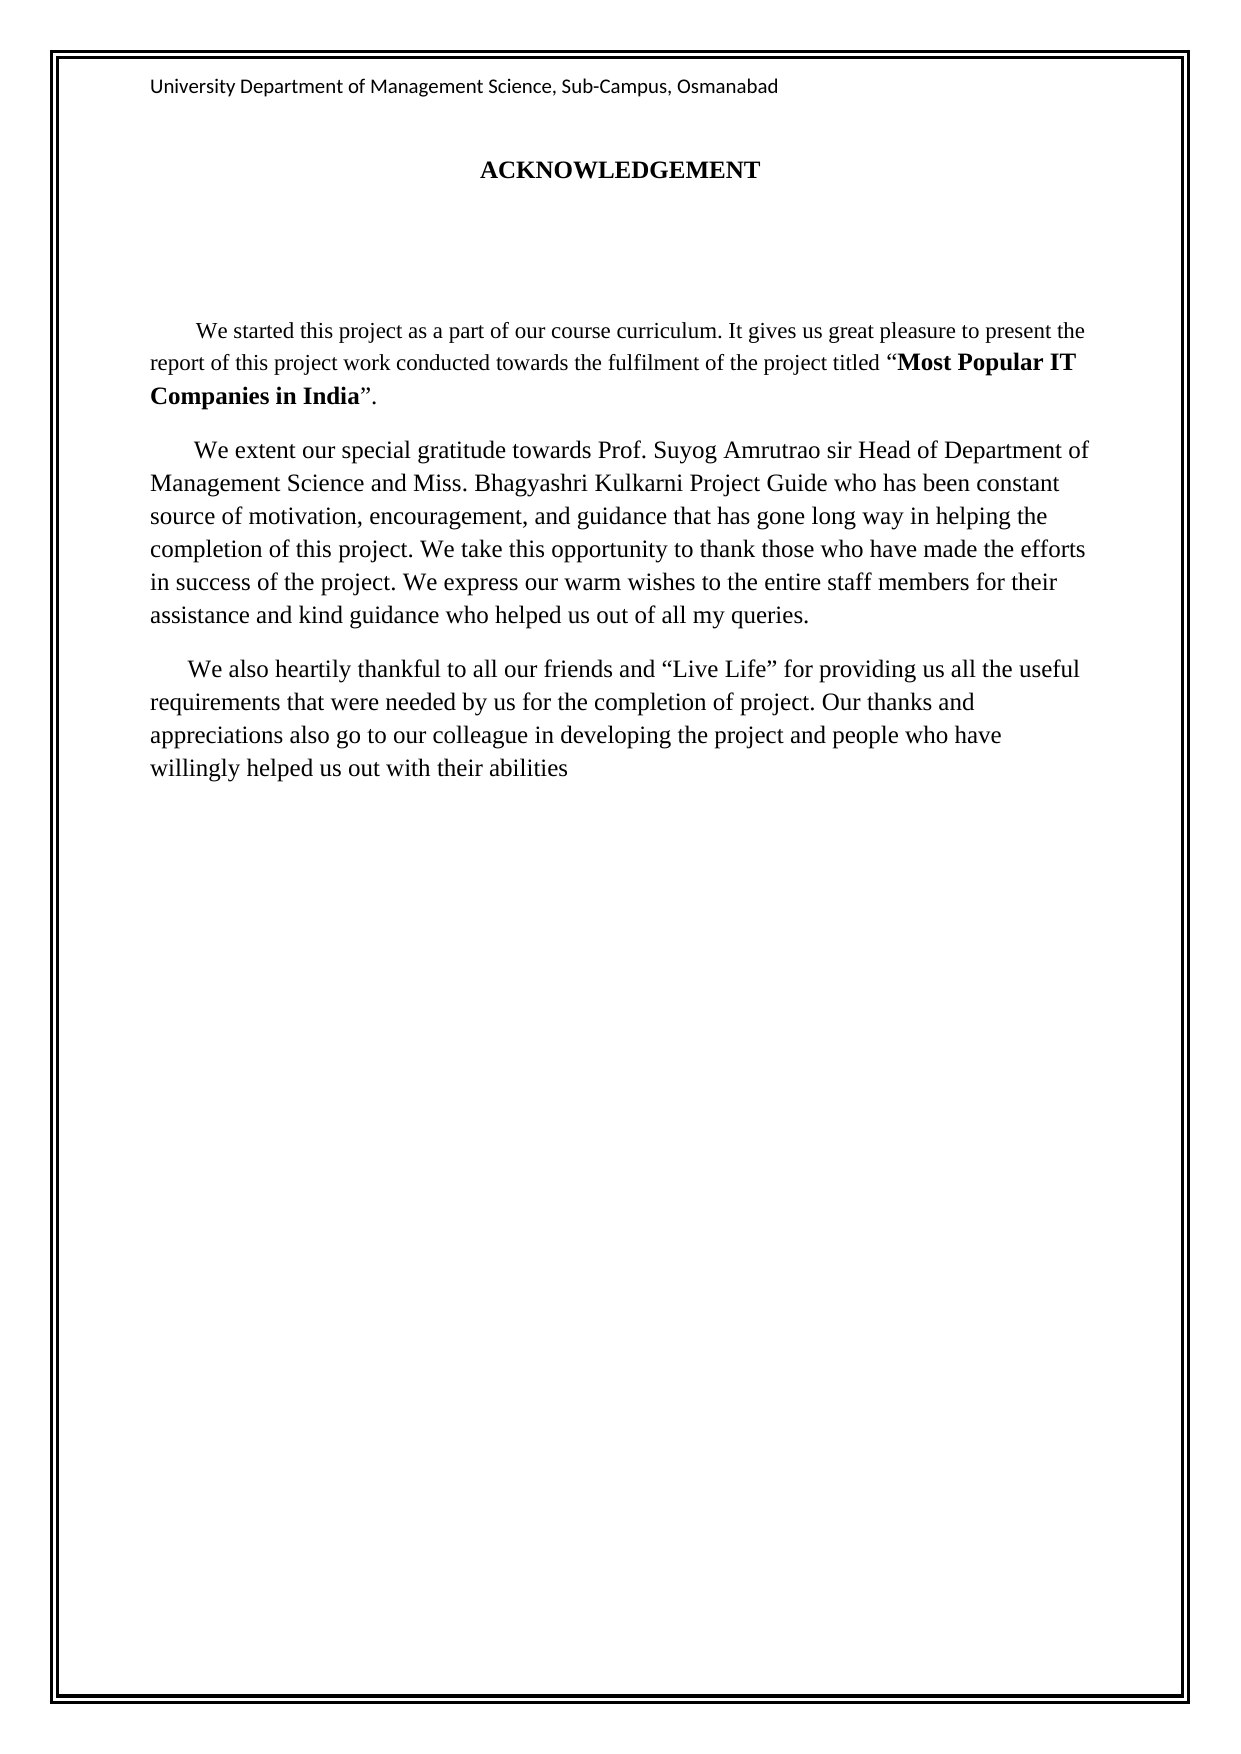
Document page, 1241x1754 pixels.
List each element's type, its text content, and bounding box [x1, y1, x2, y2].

text We also heartily thankful to all our friends and “Live Life” for providing us all the useful requirements that were needed by us for the completion of project. Our thanks and appreciations also go to our colleague in developing the project and people who have willingly helped us out with their abilities [150, 654, 1090, 782]
text We extent our special gratitude towards Prof. Suyog Amrutrao sir Head of Department of Management Science and Miss. Bhagyashri Kulkarni Project Guide who has been constant source of motivation, encouragement, and guidance that has gone long way in helping the completion of this project. We take this opportunity to thank those who have made the efforts in success of the project. We express our warm wishes to the entire staff members for their assistance and kind guidance who helped us out of all my queries. [150, 435, 1090, 629]
text ACKNOWLEDGEMENT [150, 155, 1090, 184]
text We started this project as a part of our course curriculum. It gives us great pleasure to present the report of this project work conducted towards the fulfilment of the project titled “Most Popular IT Companies in India”. [150, 317, 1090, 410]
